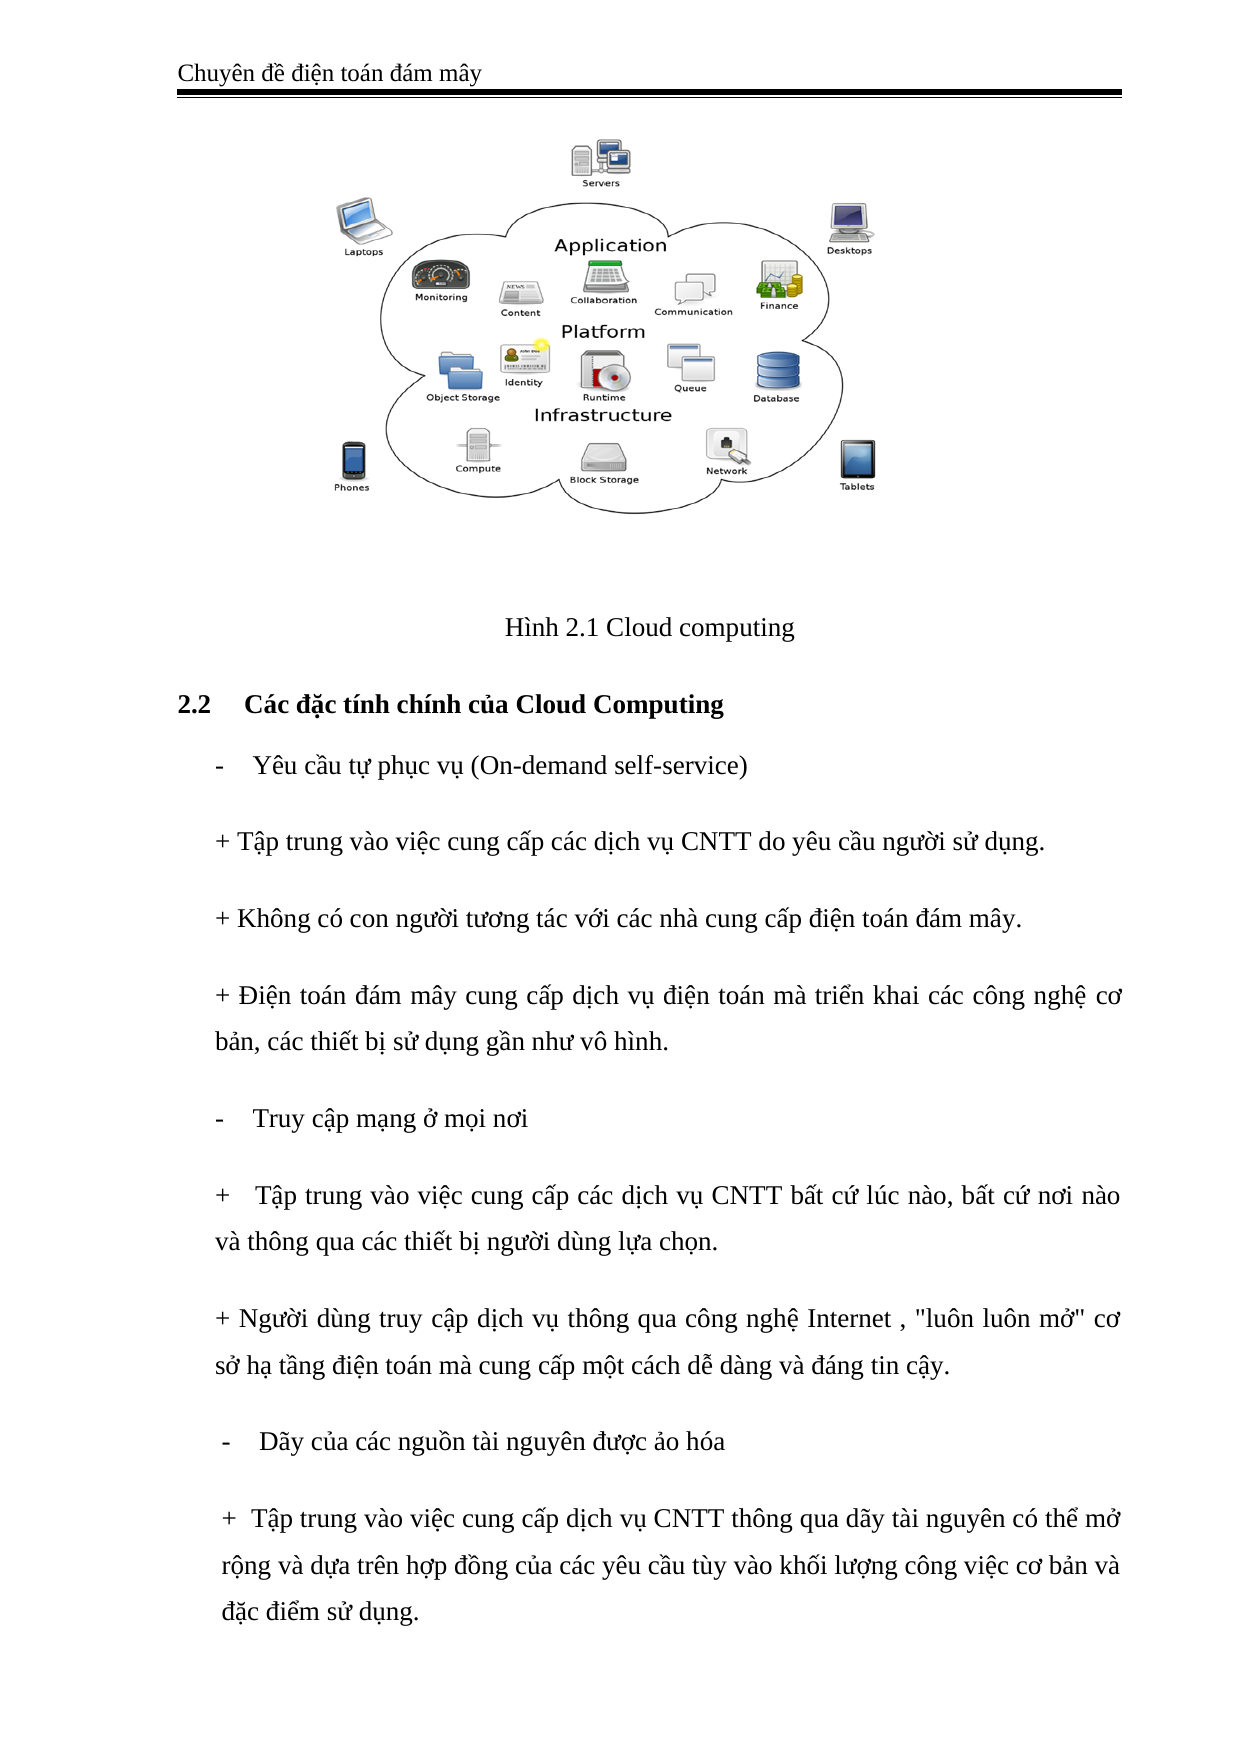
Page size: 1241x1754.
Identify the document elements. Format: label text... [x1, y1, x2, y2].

list Yêu cầu tự phục vụ (On-demand self-service) [215, 749, 1122, 780]
text + Tập trung vào việc cung cấp các dịch vụ CNTT bất cứ lúc nào, bất cứ nơi nào và thông qua các thiết bị người dùng lựa chọn. [215, 1179, 1122, 1257]
text + Tập trung vào việc cung cấp các dịch vụ CNTT do yêu cầu người sử dụng. [177, 826, 1122, 857]
text + Người dùng truy cập dịch vụ thông qua công nghệ Internet , "luôn luôn mở" cơ sở hạ tầng điện toán mà cung cấp một cách dễ dàng và đáng tin cậy. [215, 1302, 1122, 1380]
list Truy cập mạng ở mọi nơi [215, 1102, 1122, 1133]
picture [310, 118, 901, 567]
text + Không có con người tương tác với các nhà cung cấp điện toán đám mây. [177, 902, 1122, 933]
subtitle Các đặc tính chính của Cloud Computing [177, 688, 1122, 719]
list Dãy của các nguồn tài nguyên được ảo hóa [221, 1426, 1122, 1457]
text + Điện toán đám mây cung cấp dịch vụ điện toán mà triển khai các công nghệ cơ bản, các thiết bị sử dụng gần như vô hình. [215, 979, 1122, 1057]
text + Tập trung vào việc cung cấp dịch vụ CNTT thông qua dãy tài nguyên có thể mở rộng và dựa trên hợp đồng của các yêu cầu tùy vào khối lượng công việc cơ bản và đặc điểm sử dụng. [221, 1502, 1122, 1627]
text Hình 2.1 Cloud computing [177, 611, 1122, 642]
